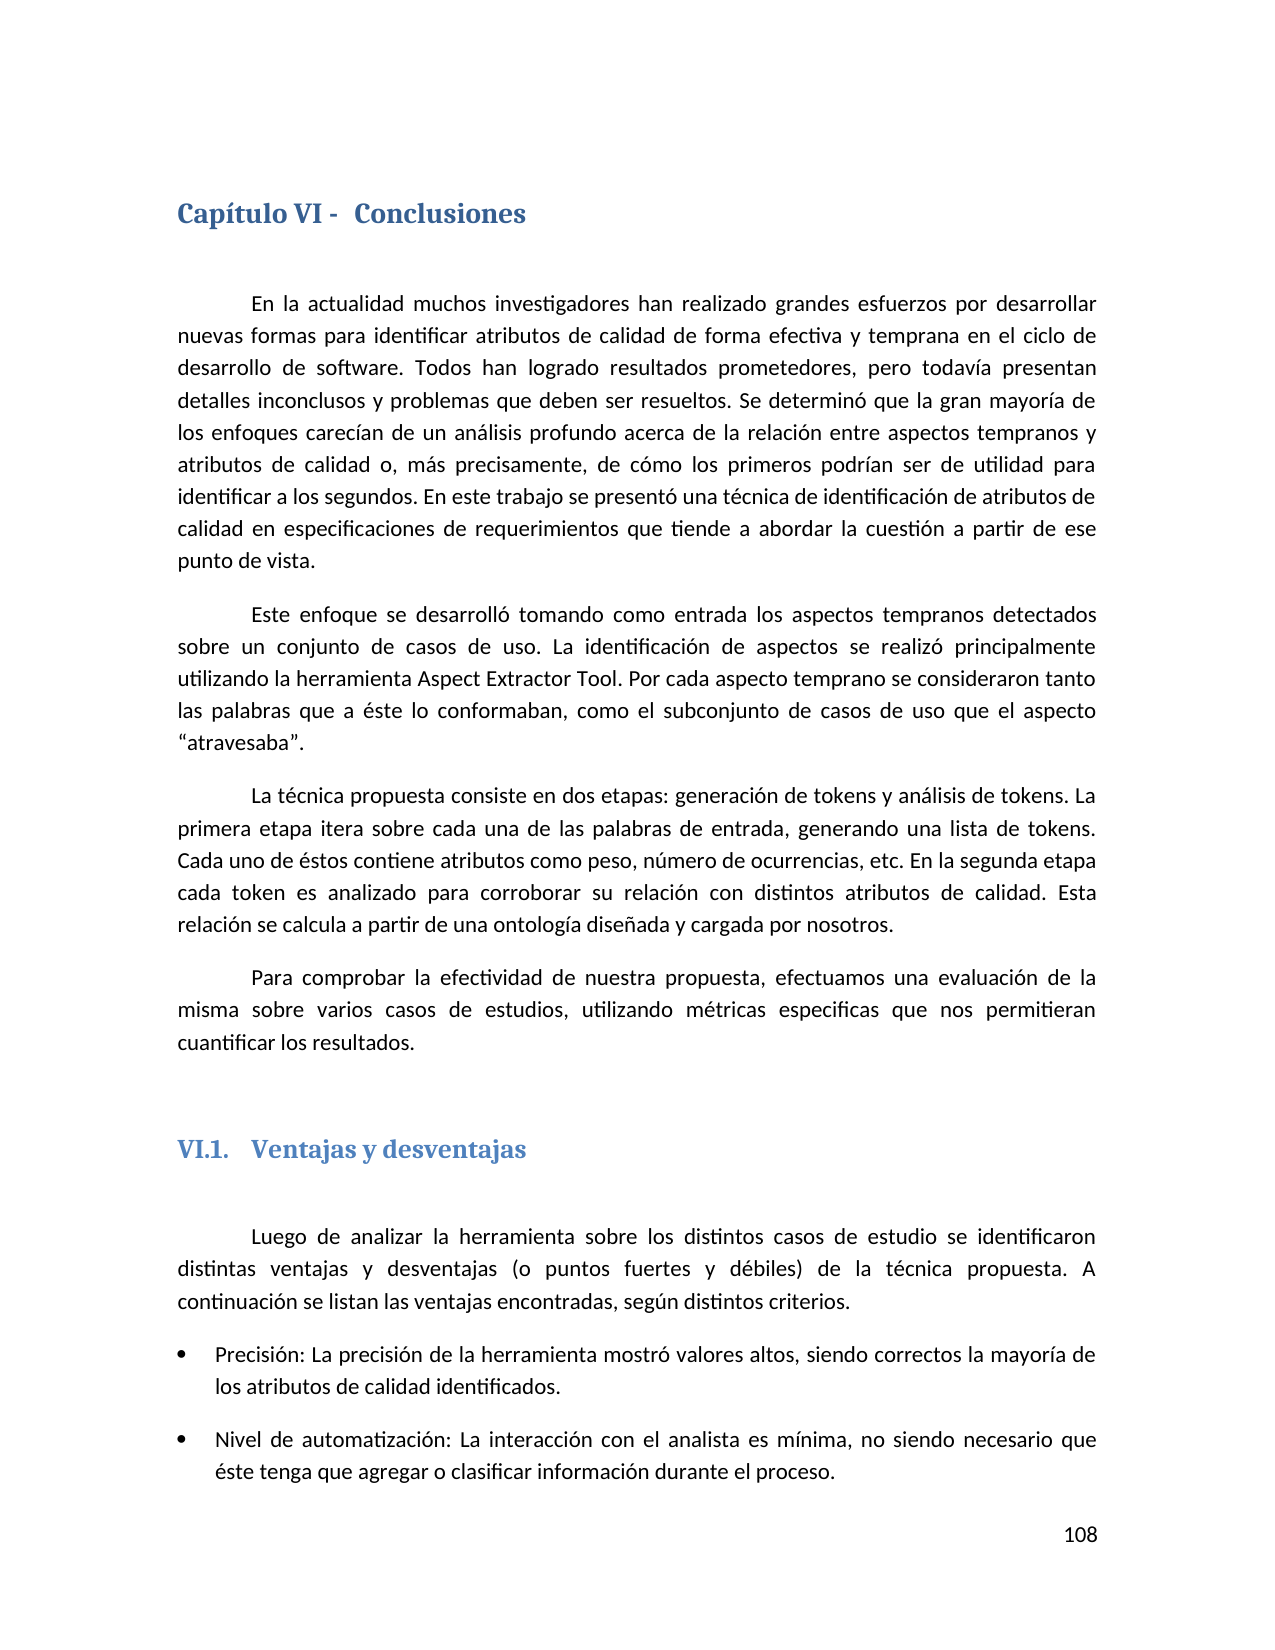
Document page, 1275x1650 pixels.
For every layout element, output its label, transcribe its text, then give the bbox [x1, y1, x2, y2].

subtitle Conclusiones [177, 198, 1098, 231]
text Este enfoque se desarrolló tomando como entrada los aspectos tempranos detectados sobre un conjunto de casos de uso. La identificación de aspectos se realizó principalmente utilizando la herramienta Aspect Extractor Tool. Por cada aspecto temprano se consideraron tanto las palabras que a éste lo conformaban, como el subconjunto de casos de uso que el aspecto “atravesaba”. [177, 600, 1098, 756]
list Precisión: La precisión de la herramienta mostró valores altos, siendo correctos la mayoría de los atributos de calidad identificados. [177, 1340, 1098, 1400]
text Luego de analizar la herramienta sobre los distintos casos de estudio se identificaron distintas ventajas y desventajas (o puntos fuertes y débiles) de la técnica propuesta. A continuación se listan las ventajas encontradas, según distintos criterios. [177, 1222, 1098, 1315]
text La técnica propuesta consiste en dos etapas: generación de tokens y análisis de tokens. La primera etapa itera sobre cada una de las palabras de entrada, generando una lista de tokens. Cada uno de éstos contiene atributos como peso, número de ocurrencias, etc. En la segunda etapa cada token es analizado para corroborar su relación con distintos atributos de calidad. Esta relación se calcula a partir de una ontología diseñada y cargada por nosotros. [177, 781, 1098, 938]
list Nivel de automatización: La interacción con el analista es mínima, no siendo necesario que éste tenga que agregar o clasificar información durante el proceso. [177, 1425, 1098, 1485]
text Para comprobar la efectividad de nuestra propuesta, efectuamos una evaluación de la misma sobre varios casos de estudios, utilizando métricas especificas que nos permitieran cuantificar los resultados. [177, 963, 1098, 1056]
subtitle Ventajas y desventajas [177, 1134, 1098, 1165]
text En la actualidad muchos investigadores han realizado grandes esfuerzos por desarrollar nuevas formas para identificar atributos de calidad de forma efectiva y temprana en el ciclo de desarrollo de software. Todos han logrado resultados prometedores, pero todavía presentan detalles inconclusos y problemas que deben ser resueltos. Se determinó que la gran mayoría de los enfoques carecían de un análisis profundo acerca de la relación entre aspectos tempranos y atributos de calidad o, más precisamente, de cómo los primeros podrían ser de utilidad para identificar a los segundos. En este trabajo se presentó una técnica de identificación de atributos de calidad en especificaciones de requerimientos que tiende a abordar la cuestión a partir de ese punto de vista. [177, 289, 1098, 575]
